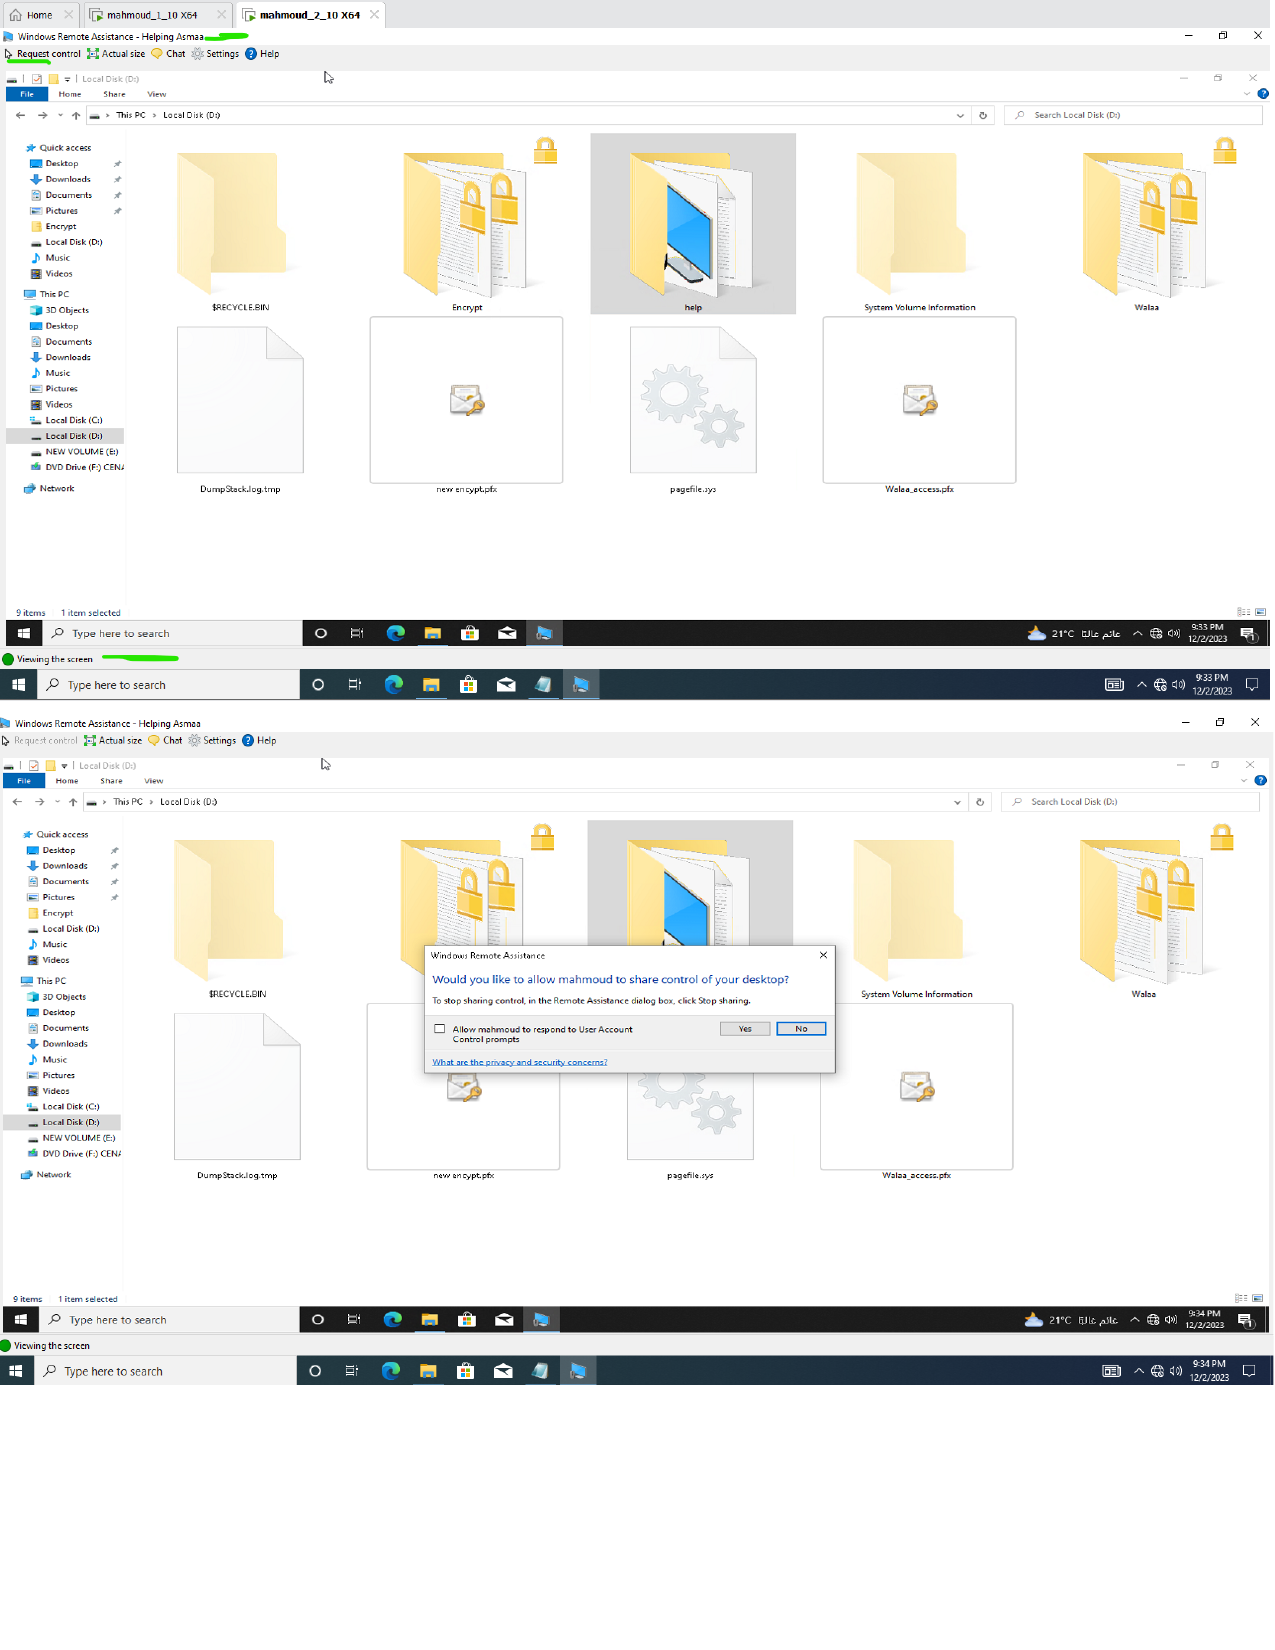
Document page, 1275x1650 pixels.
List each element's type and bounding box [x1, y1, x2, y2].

picture [0, 714, 1274, 1385]
picture [0, 0, 1270, 701]
